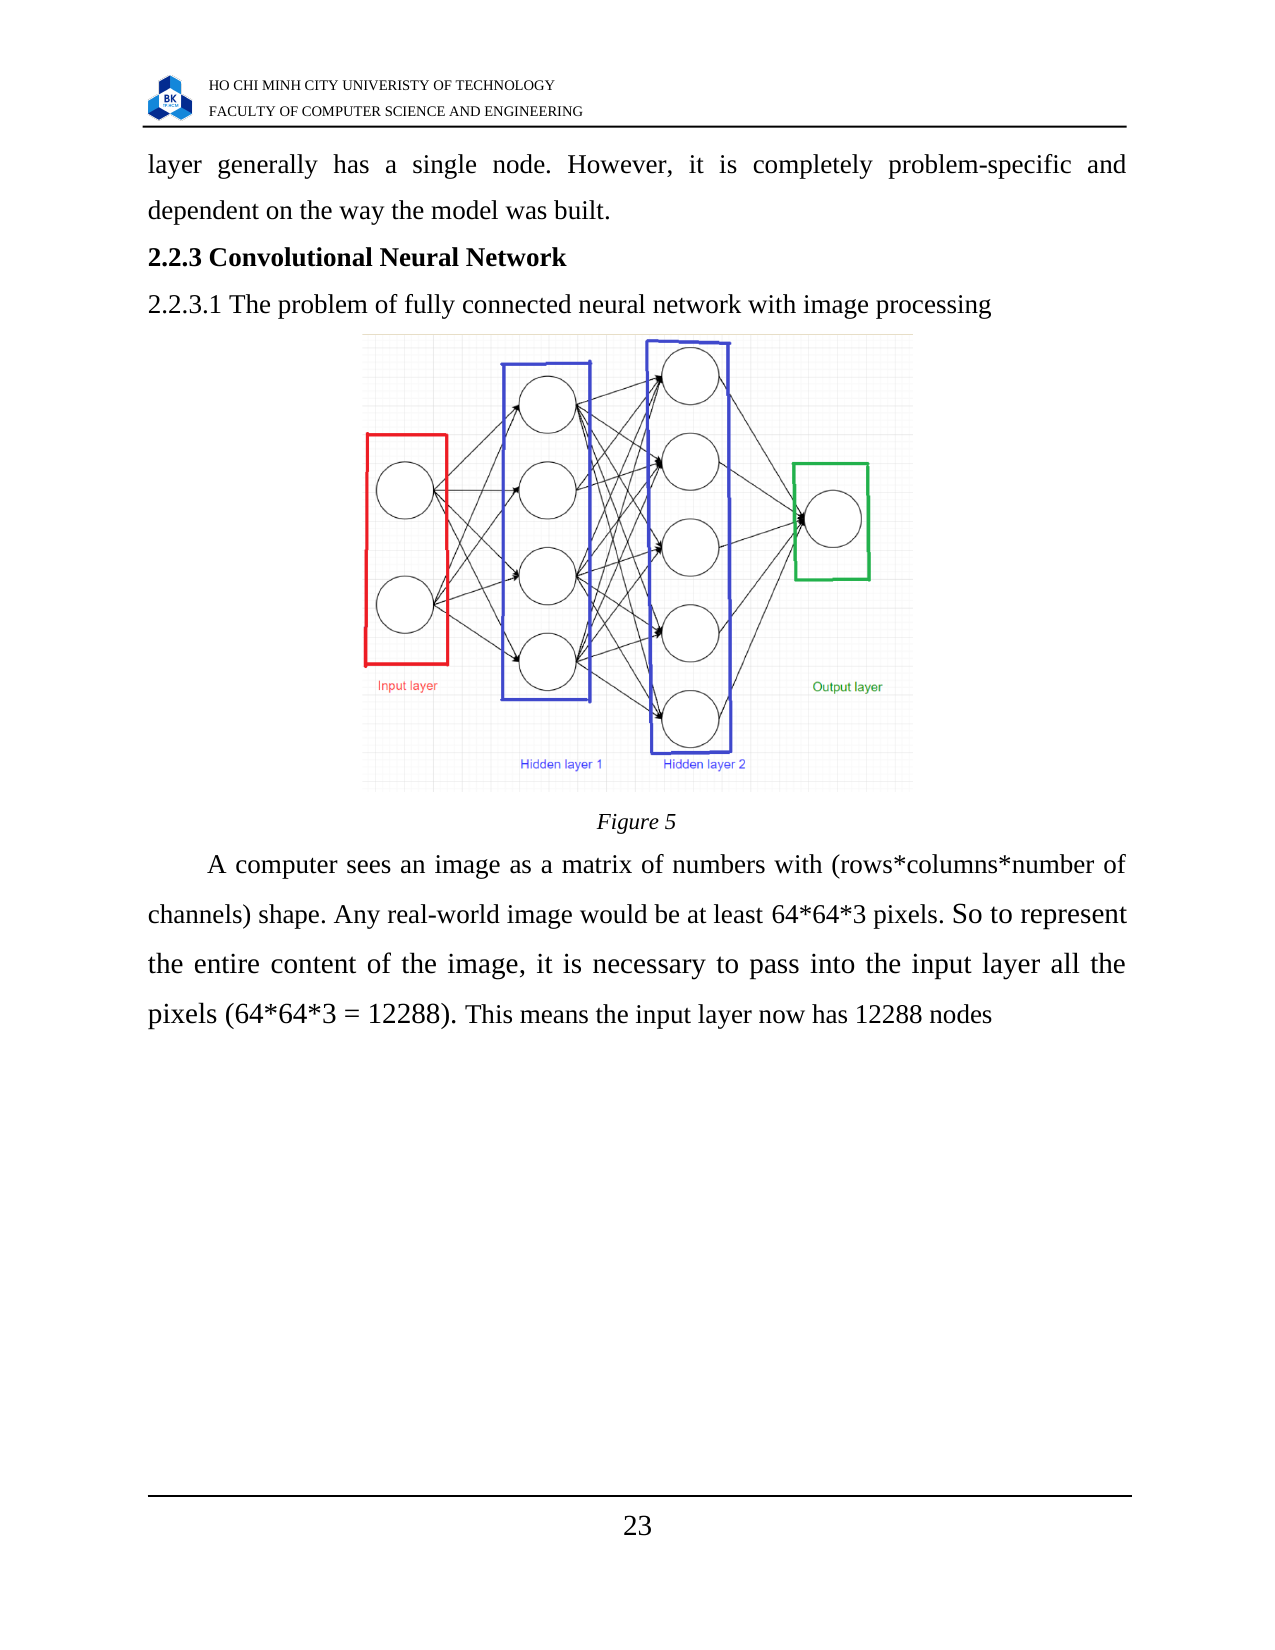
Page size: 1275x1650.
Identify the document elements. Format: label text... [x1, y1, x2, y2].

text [148, 148, 1127, 226]
picture [362, 334, 913, 792]
subtitle 2.2.3.1 The problem of fully connected neural network with image processing [148, 288, 1127, 319]
text A computer sees an image as a matrix of numbers with (rows*columns*number of channels) shape. Any real-world image would be at least 64*64*3 pixels. So to represent the entire content of the image, it is necessary to pass into the input layer all the pixels (64*64*3 = 12288). This means the input layer now has 12288 nodes [148, 848, 1127, 1030]
subtitle 2.2.3 Convolutional Neural Network [148, 241, 1127, 272]
picture [147, 75, 193, 121]
text Figure 5 [148, 808, 1127, 835]
